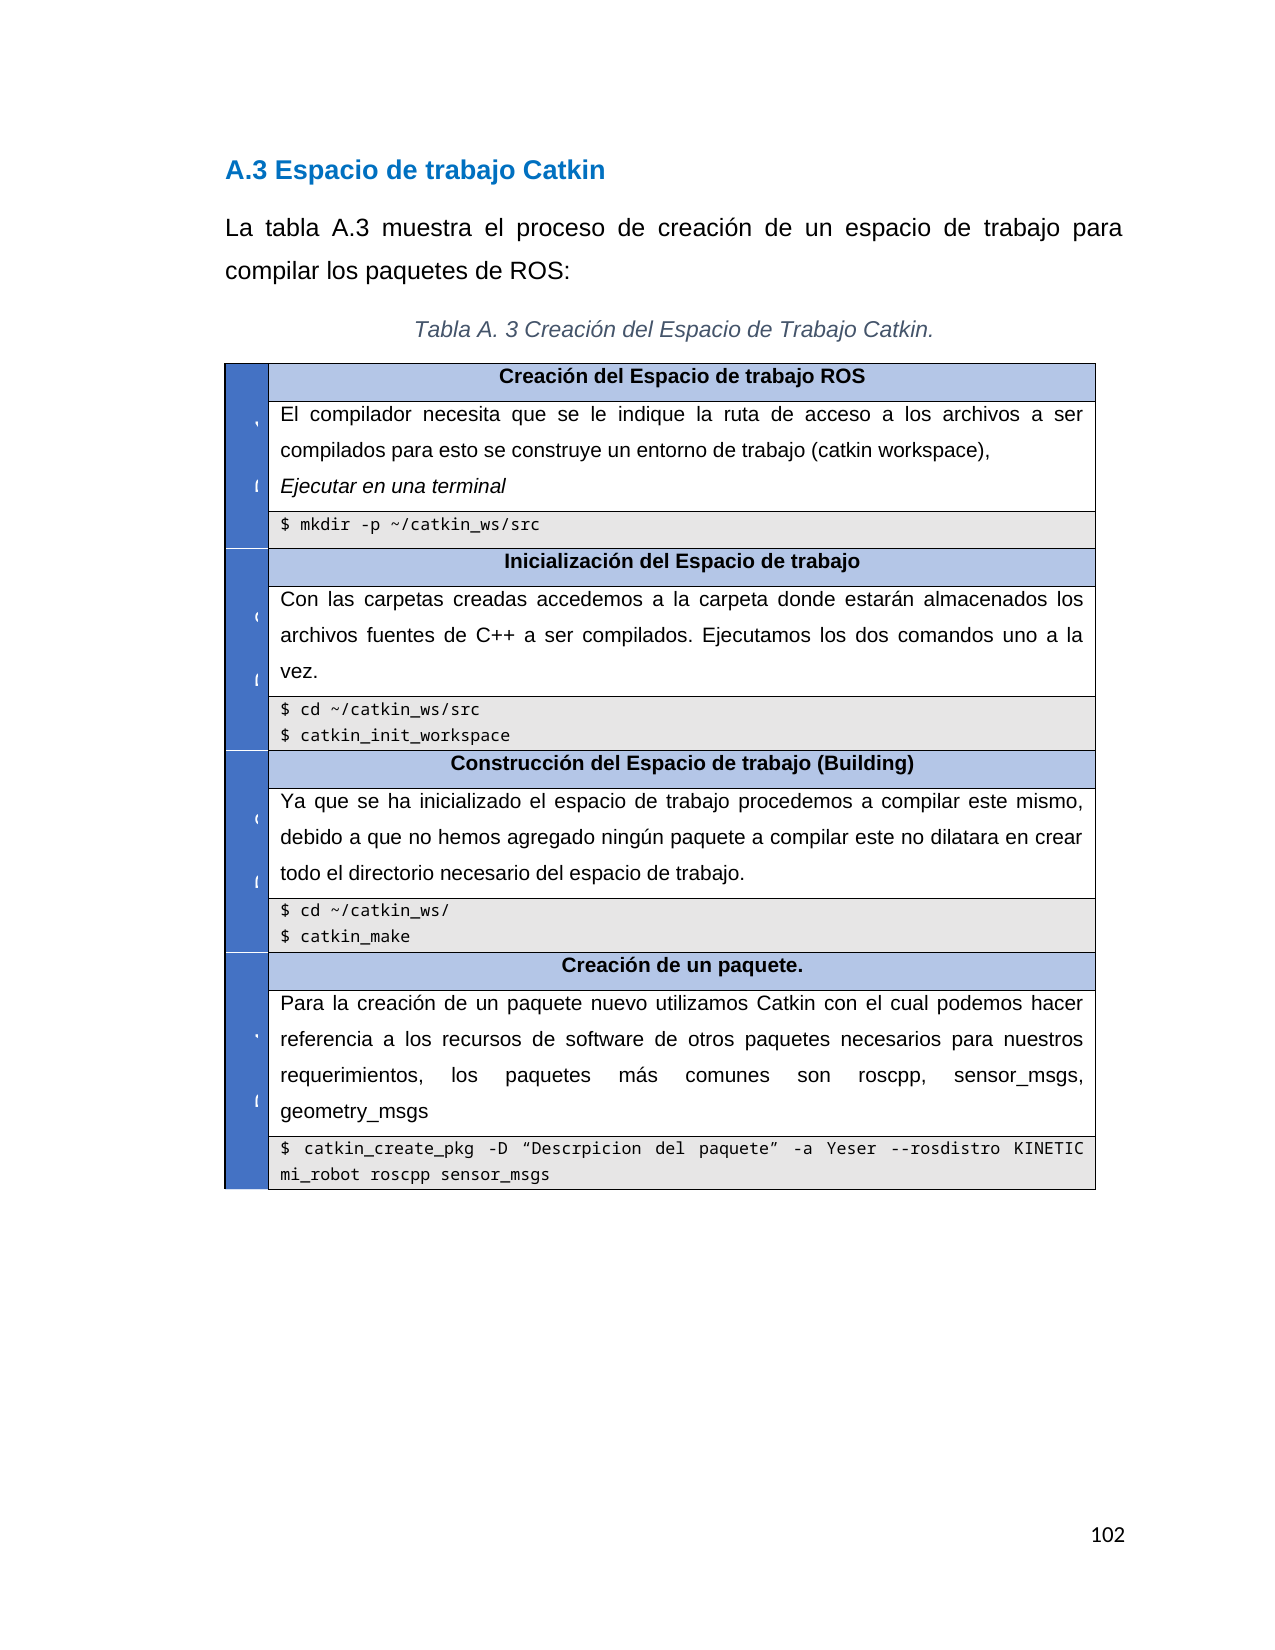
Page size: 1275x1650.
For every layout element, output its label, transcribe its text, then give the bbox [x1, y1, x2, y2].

table_cell Con las carpetas creadas accedemos a la carpeta donde estarán almacenados los archivos fuentes de C++ a ser compilados. Ejecutamos los dos comandos uno a la vez. [269, 587, 1095, 696]
table_cell Paso 2 [226, 549, 268, 750]
table_cell Ya que se ha inicializado el espacio de trabajo procedemos a compilar este mismo, debido a que no hemos agregado ningún paquete a compilar este no dilatara en crear todo el directorio necesario del espacio de trabajo. [269, 789, 1095, 898]
subtitle A.3 Espacio de trabajo Catkin [225, 154, 1125, 185]
text Tabla A. 3 Creación del Espacio de Trabajo Catkin. [225, 316, 1125, 342]
table_cell $ mkdir -p ~/catkin_ws/src [269, 512, 1095, 548]
table_header Creación del Espacio de trabajo ROS [269, 364, 1095, 401]
table_cell Paso 4 [226, 953, 268, 1189]
table_cell Construcción del Espacio de trabajo (Building) [269, 751, 1095, 788]
table_cell $ cd ~/catkin_ws/ $ catkin_make [269, 899, 1095, 952]
table_cell Creación de un paquete. [269, 953, 1095, 990]
table_cell $ catkin_create_pkg -D “Descrpicion del paquete” -a Yeser --rosdistro KINETIC mi_robot roscpp sensor_msgs [269, 1137, 1095, 1189]
table_cell Inicialización del Espacio de trabajo [269, 549, 1095, 586]
text La tabla A.3 muestra el proceso de creación de un espacio de trabajo para compilar los paquetes de ROS: [225, 213, 1125, 285]
table_cell Paso 3 [226, 751, 268, 952]
table_cell $ cd ~/catkin_ws/src $ catkin_init_workspace [269, 697, 1095, 750]
table_cell Para la creación de un paquete nuevo utilizamos Catkin con el cual podemos hacer referencia a los recursos de software de otros paquetes necesarios para nuestros requerimientos, los paquetes más comunes son roscpp, sensor_msgs, geometry_msgs [269, 991, 1095, 1136]
table_header Paso 1 [226, 364, 268, 548]
table_cell El compilador necesita que se le indique la ruta de acceso a los archivos a ser compilados para esto se construye un entorno de trabajo (catkin workspace), Ejecutar en una terminal [269, 402, 1095, 511]
